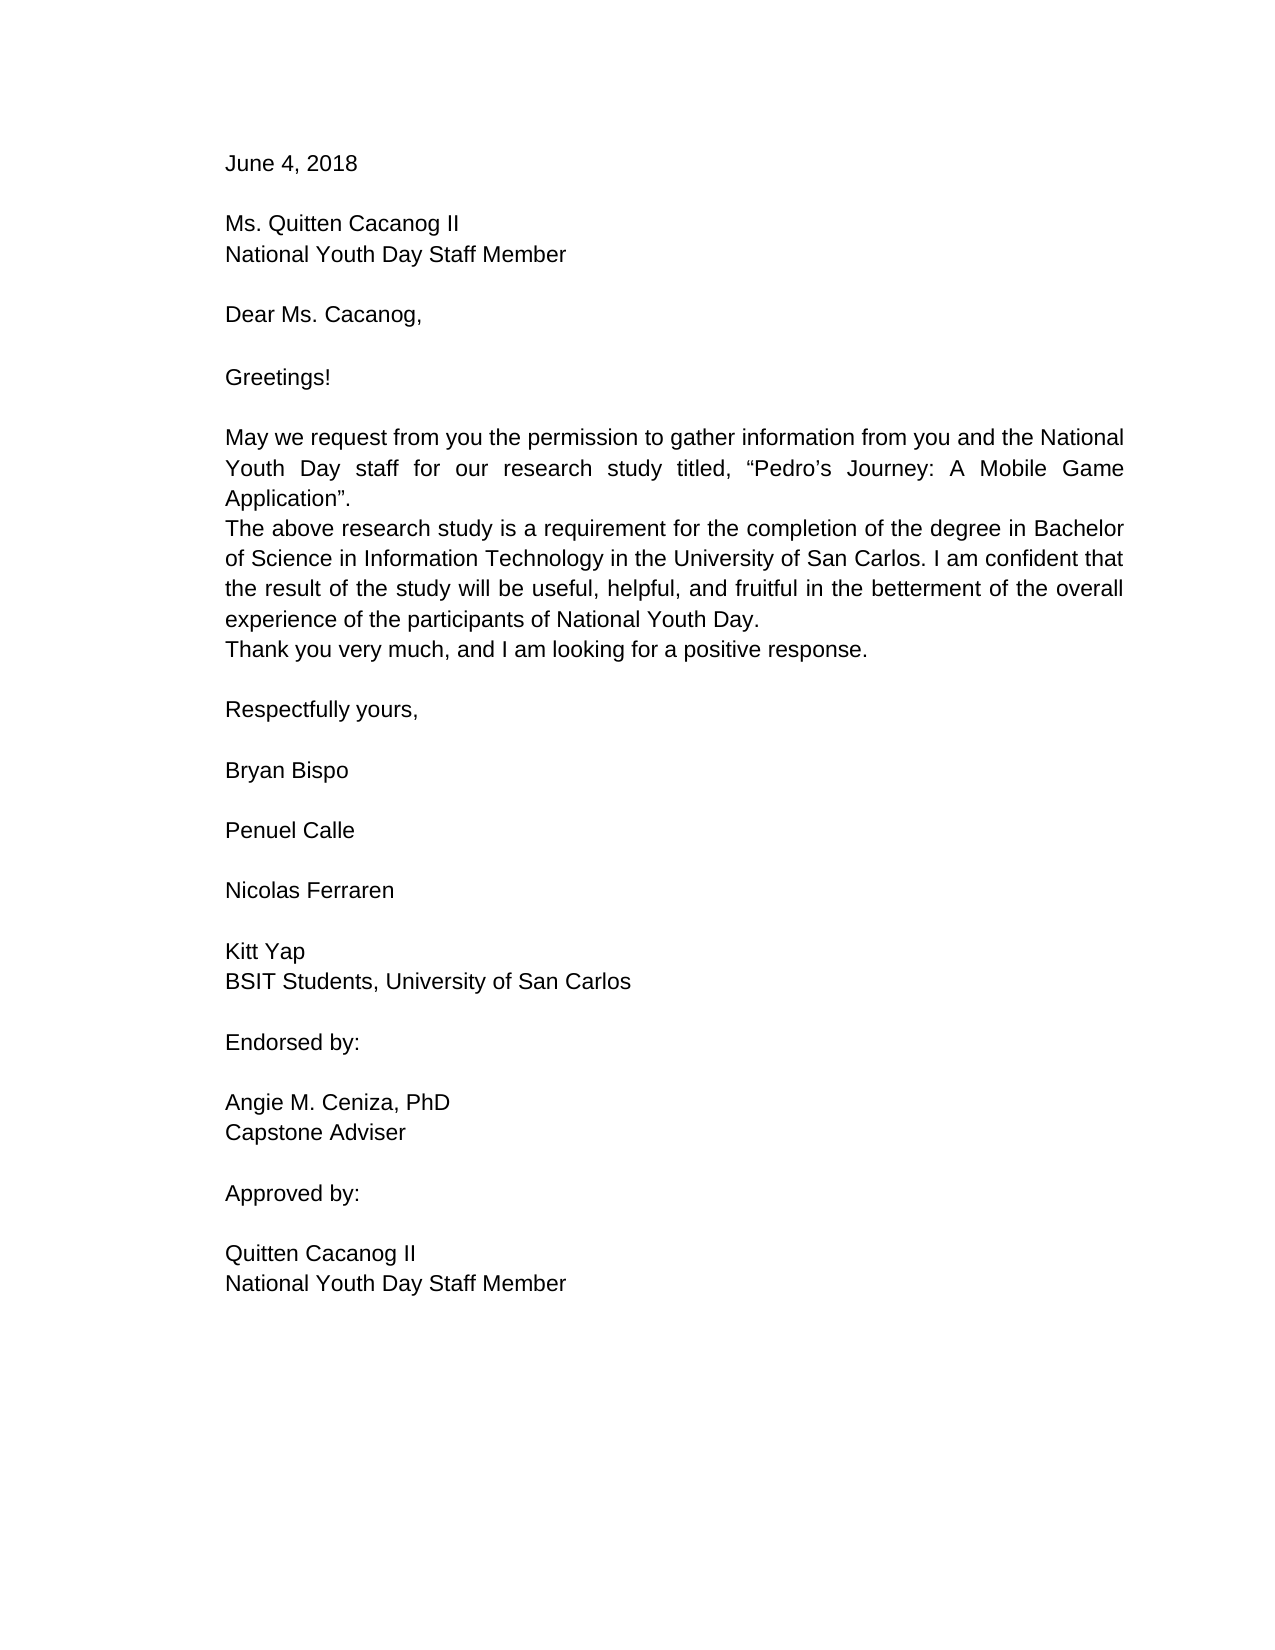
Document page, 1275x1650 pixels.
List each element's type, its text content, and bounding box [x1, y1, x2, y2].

text Greetings! [225, 364, 1125, 390]
text Respectfully yours, [225, 696, 1125, 722]
text June 4, 2018 [225, 150, 1125, 176]
text Nicolas Ferraren [225, 877, 1125, 904]
text Endorsed by: [225, 1028, 1125, 1055]
text National Youth Day Staff Member [225, 1270, 1125, 1296]
text Angie M. Ceniza, PhD [225, 1089, 1125, 1115]
text Ms. Quitten Cacanog II [225, 210, 1125, 237]
text Thank you very much, and I am looking for a positive response. [225, 636, 1125, 662]
text National Youth Day Staff Member [225, 241, 1125, 267]
text Quitten Cacanog II [225, 1240, 1125, 1266]
text Approved by: [225, 1179, 1125, 1206]
text The above research study is a requirement for the completion of the degree in Bachelor of Science in Information Technology in the University of San Carlos. I am confident that the result of the study will be useful, helpful, and fruitful in the betterment of the overall experience of the participants of National Youth Day. [225, 515, 1125, 632]
text Penuel Calle [225, 817, 1125, 843]
text Kitt Yap [225, 938, 1125, 964]
text BSIT Students, University of San Carlos [225, 968, 1125, 994]
text Bryan Bispo [225, 757, 1125, 783]
text Dear Ms. Cacanog, [225, 301, 1125, 327]
text Capstone Adviser [225, 1119, 1125, 1145]
text May we request from you the permission to gather information from you and the National Youth Day staff for our research study titled, “Pedro’s Journey: A Mobile Game Application”. [225, 424, 1125, 511]
